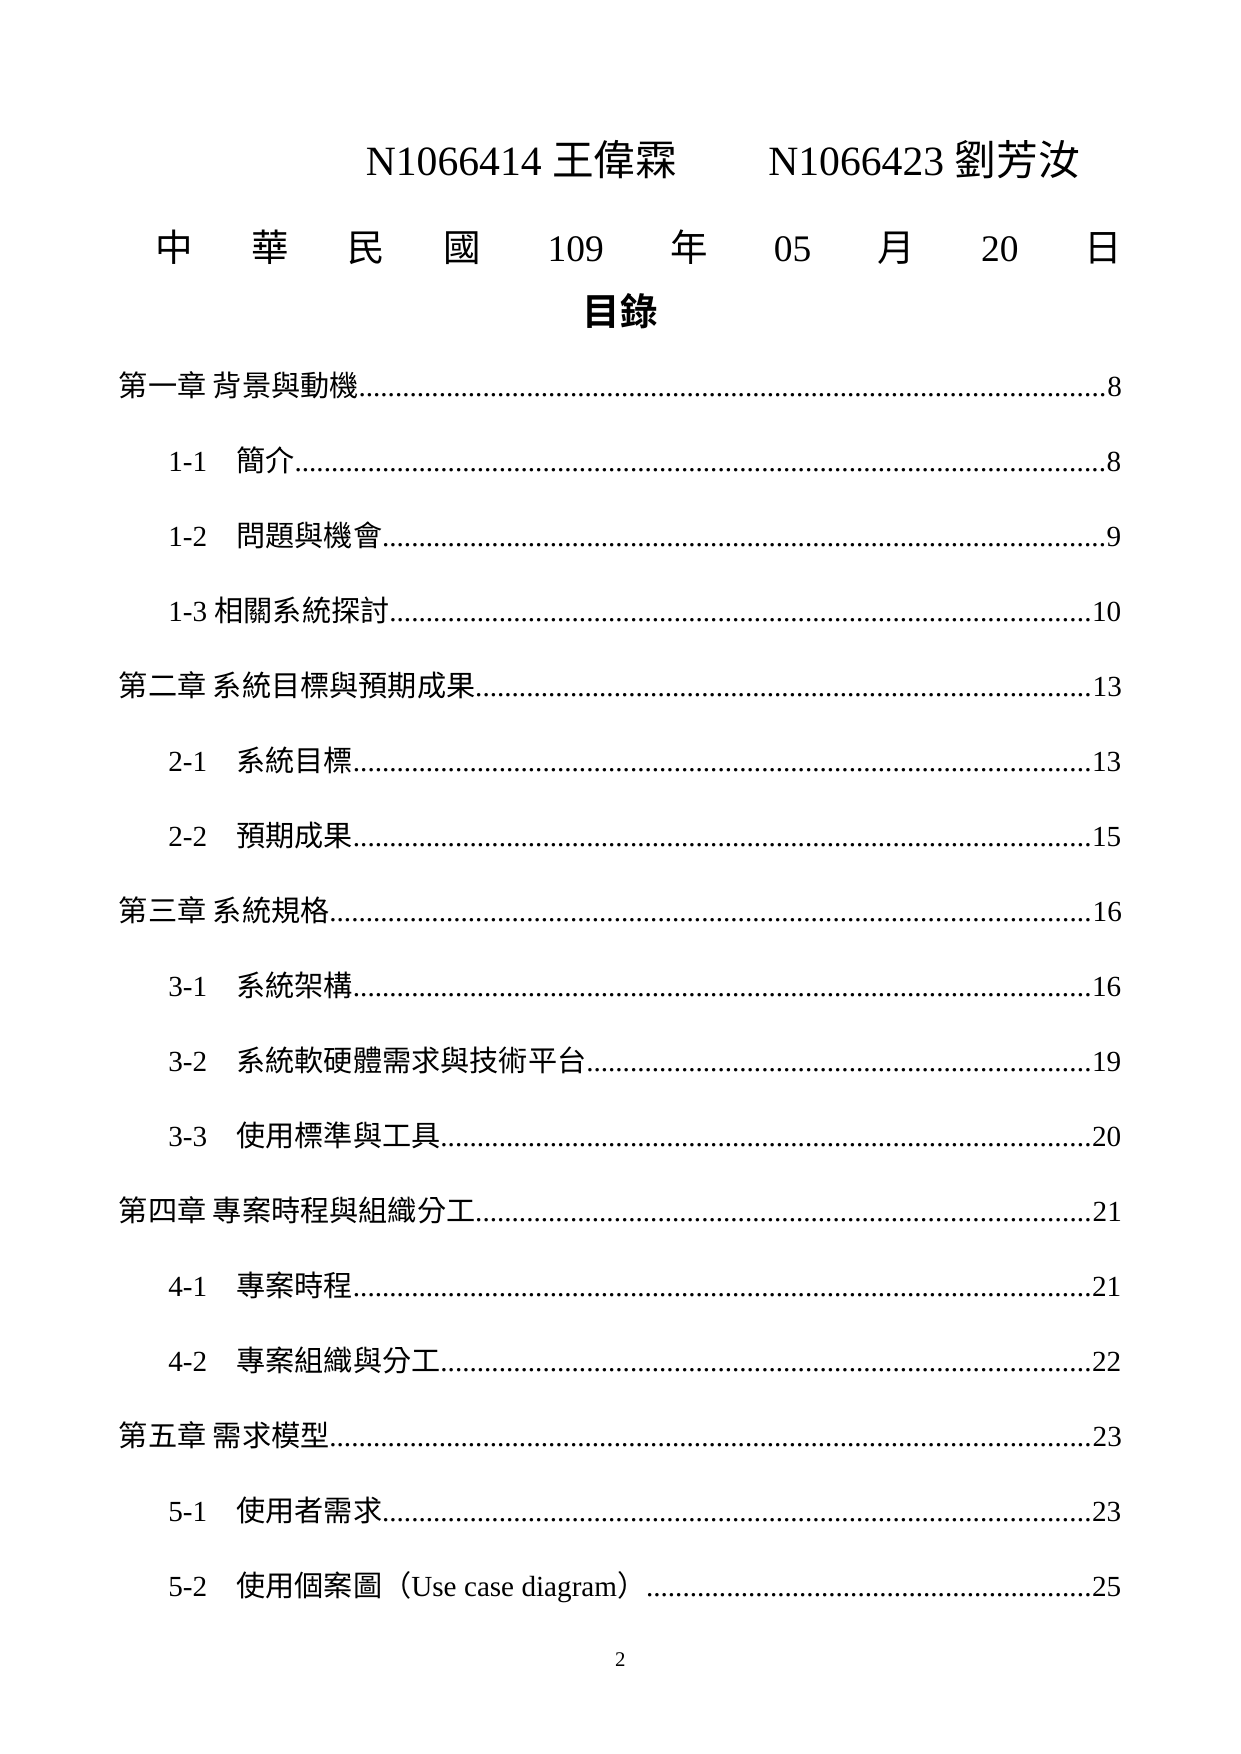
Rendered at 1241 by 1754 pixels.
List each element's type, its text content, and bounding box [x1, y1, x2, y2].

text 4-1 專案時程 21 [168, 1247, 1122, 1322]
text 第四章 專案時程與組織分工 21 [118, 1172, 1122, 1247]
text 第二章 系統目標與預期成果 13 [118, 647, 1122, 722]
text 1-2 問題與機會 9 [168, 497, 1122, 572]
text 3-2 系統軟硬體需求與技術平台 19 [168, 1022, 1122, 1097]
text 第五章 需求模型 23 [118, 1397, 1122, 1472]
text 第三章 系統規格 16 [118, 872, 1122, 947]
text 第一章 背景與動機 8 [118, 347, 1122, 422]
text 3-3 使用標準與工具 20 [168, 1097, 1122, 1172]
text N1066414 王偉霖 N1066423 劉芳汝 [366, 127, 1122, 187]
text 中華民國109年05月20日 [155, 217, 1122, 272]
text 1-1 簡介 8 [168, 422, 1122, 497]
text 2-2 預期成果 15 [168, 797, 1122, 872]
text 目錄 [118, 272, 1122, 347]
text 5-2 使用個案圖（Use case diagram） 25 [168, 1547, 1122, 1622]
text 5-1 使用者需求 23 [168, 1472, 1122, 1547]
text 2-1 系統目標 13 [168, 722, 1122, 797]
text 4-2 專案組織與分工 22 [168, 1322, 1122, 1397]
text 1-3 相關系統探討 10 [168, 572, 1122, 647]
text 3-1 系統架構 16 [168, 947, 1122, 1022]
